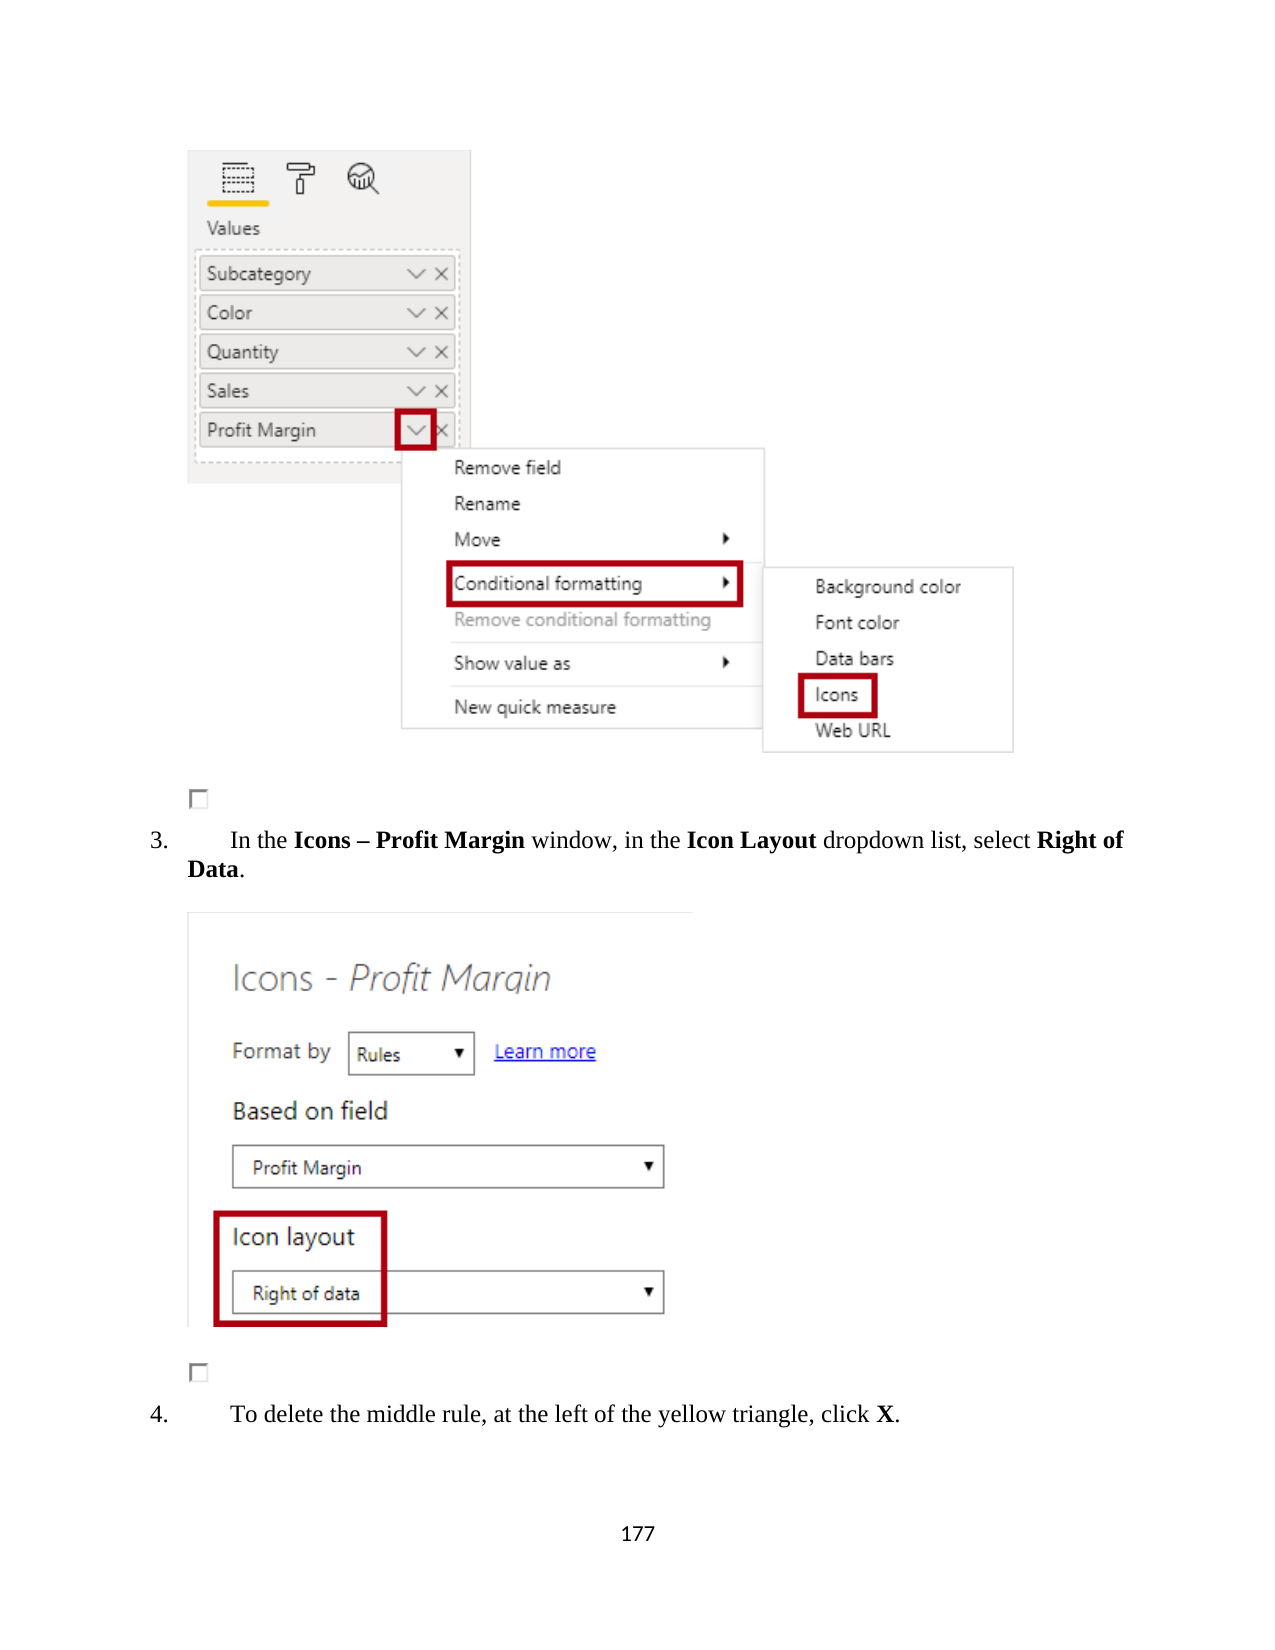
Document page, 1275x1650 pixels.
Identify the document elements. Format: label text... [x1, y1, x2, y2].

list In the Icons – Profit Margin window, in the Icon Layout dropdown list, select Right of Data. [150, 782, 1162, 883]
list To delete the middle rule, at the left of the yellow triangle, click X. [150, 1356, 1162, 1428]
picture [187, 150, 1014, 753]
picture [187, 912, 693, 1327]
